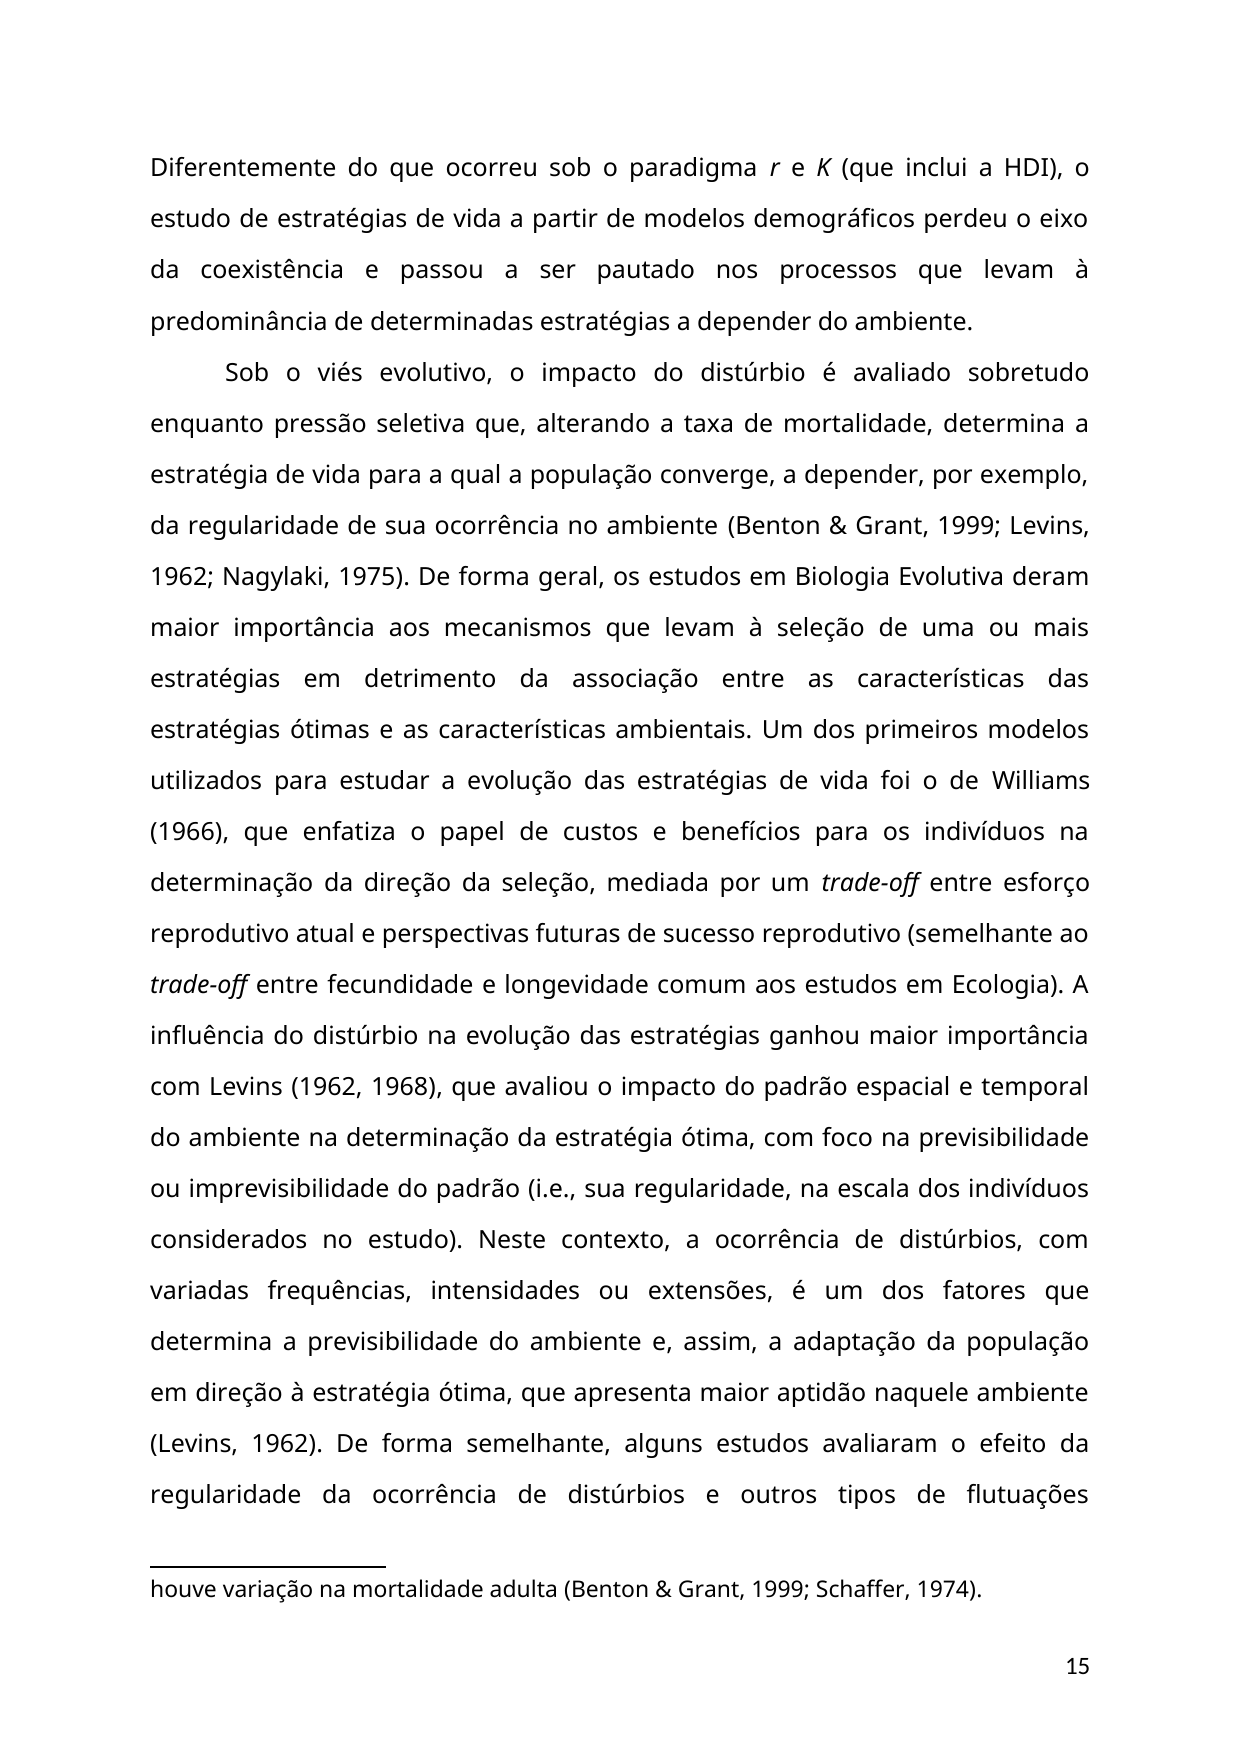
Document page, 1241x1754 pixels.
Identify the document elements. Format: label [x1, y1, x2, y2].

text [150, 354, 1090, 1511]
text [150, 150, 1090, 337]
